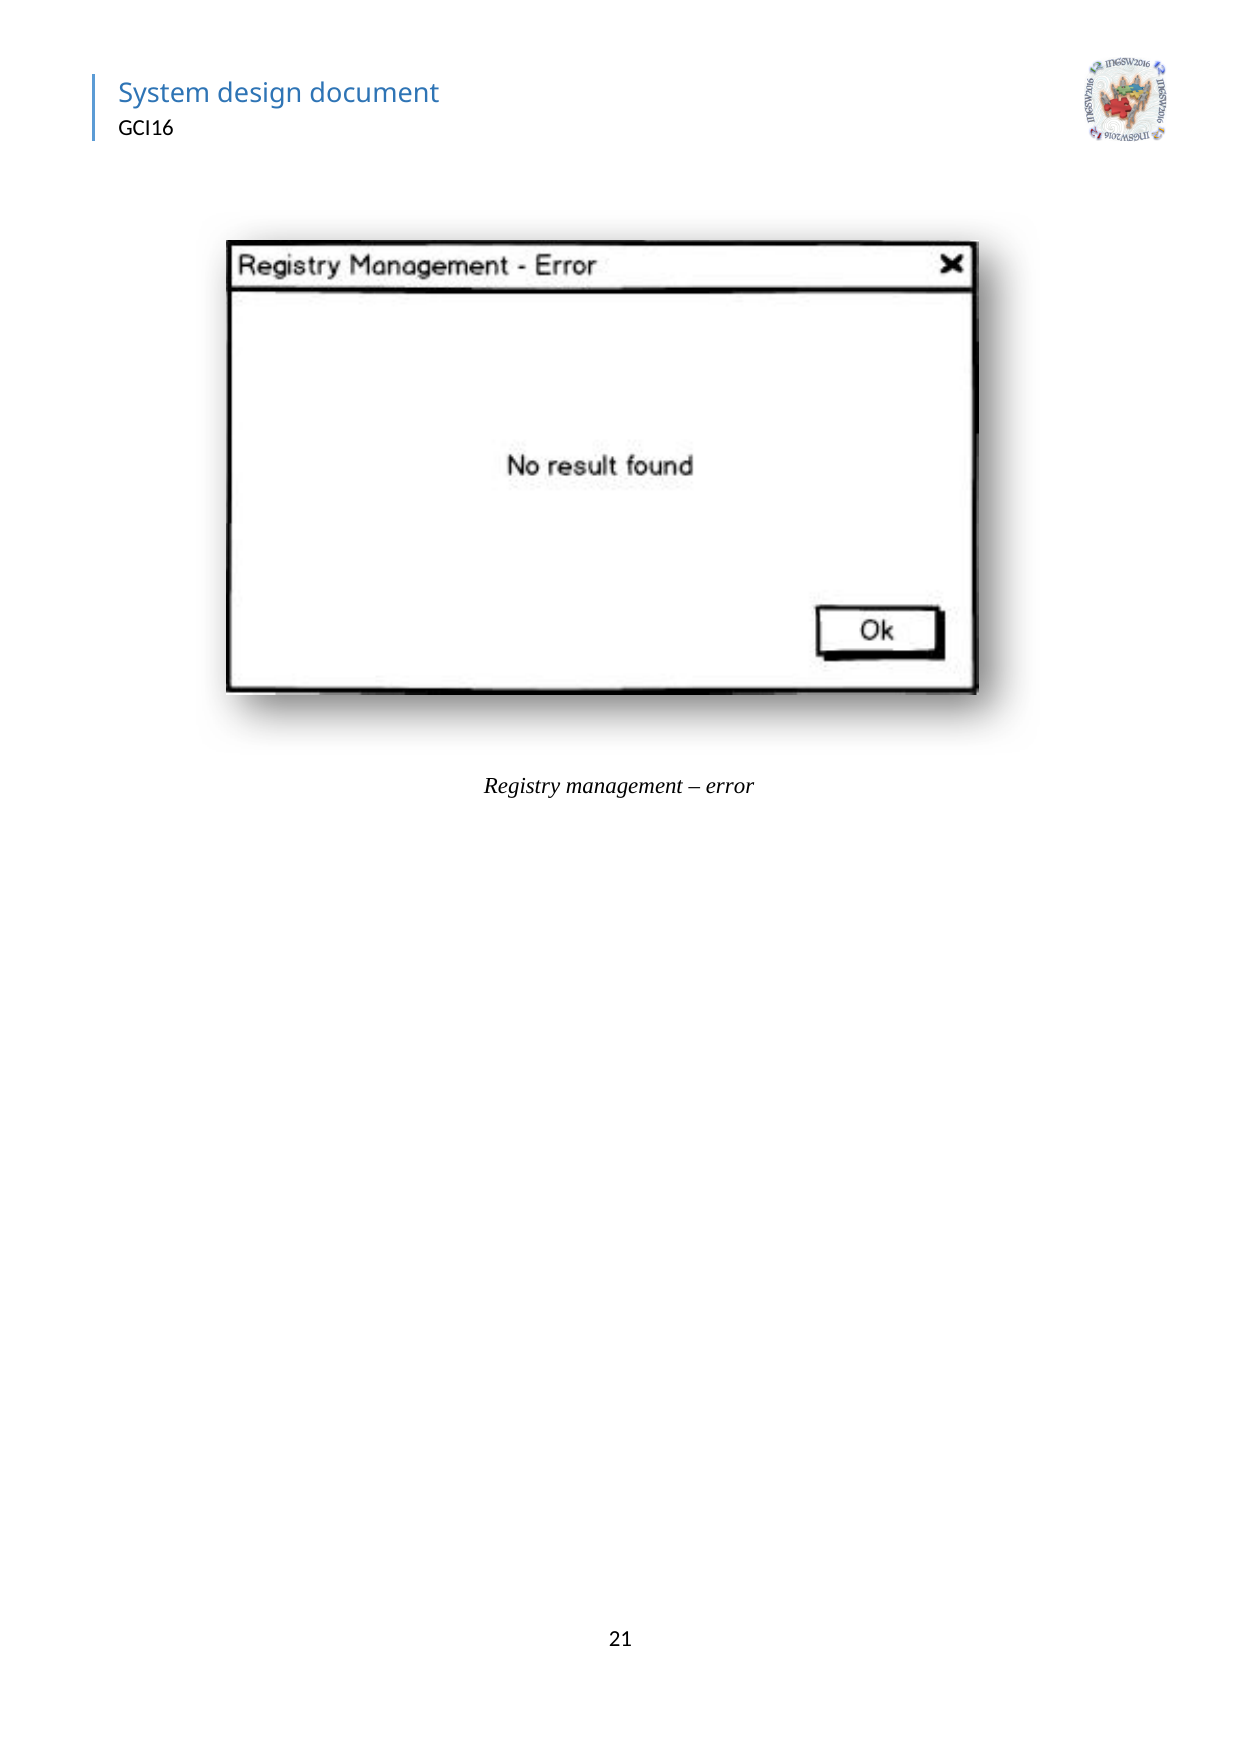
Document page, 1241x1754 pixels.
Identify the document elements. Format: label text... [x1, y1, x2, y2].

picture [226, 240, 979, 695]
text Registry management – error [118, 772, 1122, 798]
picture [1076, 55, 1171, 149]
